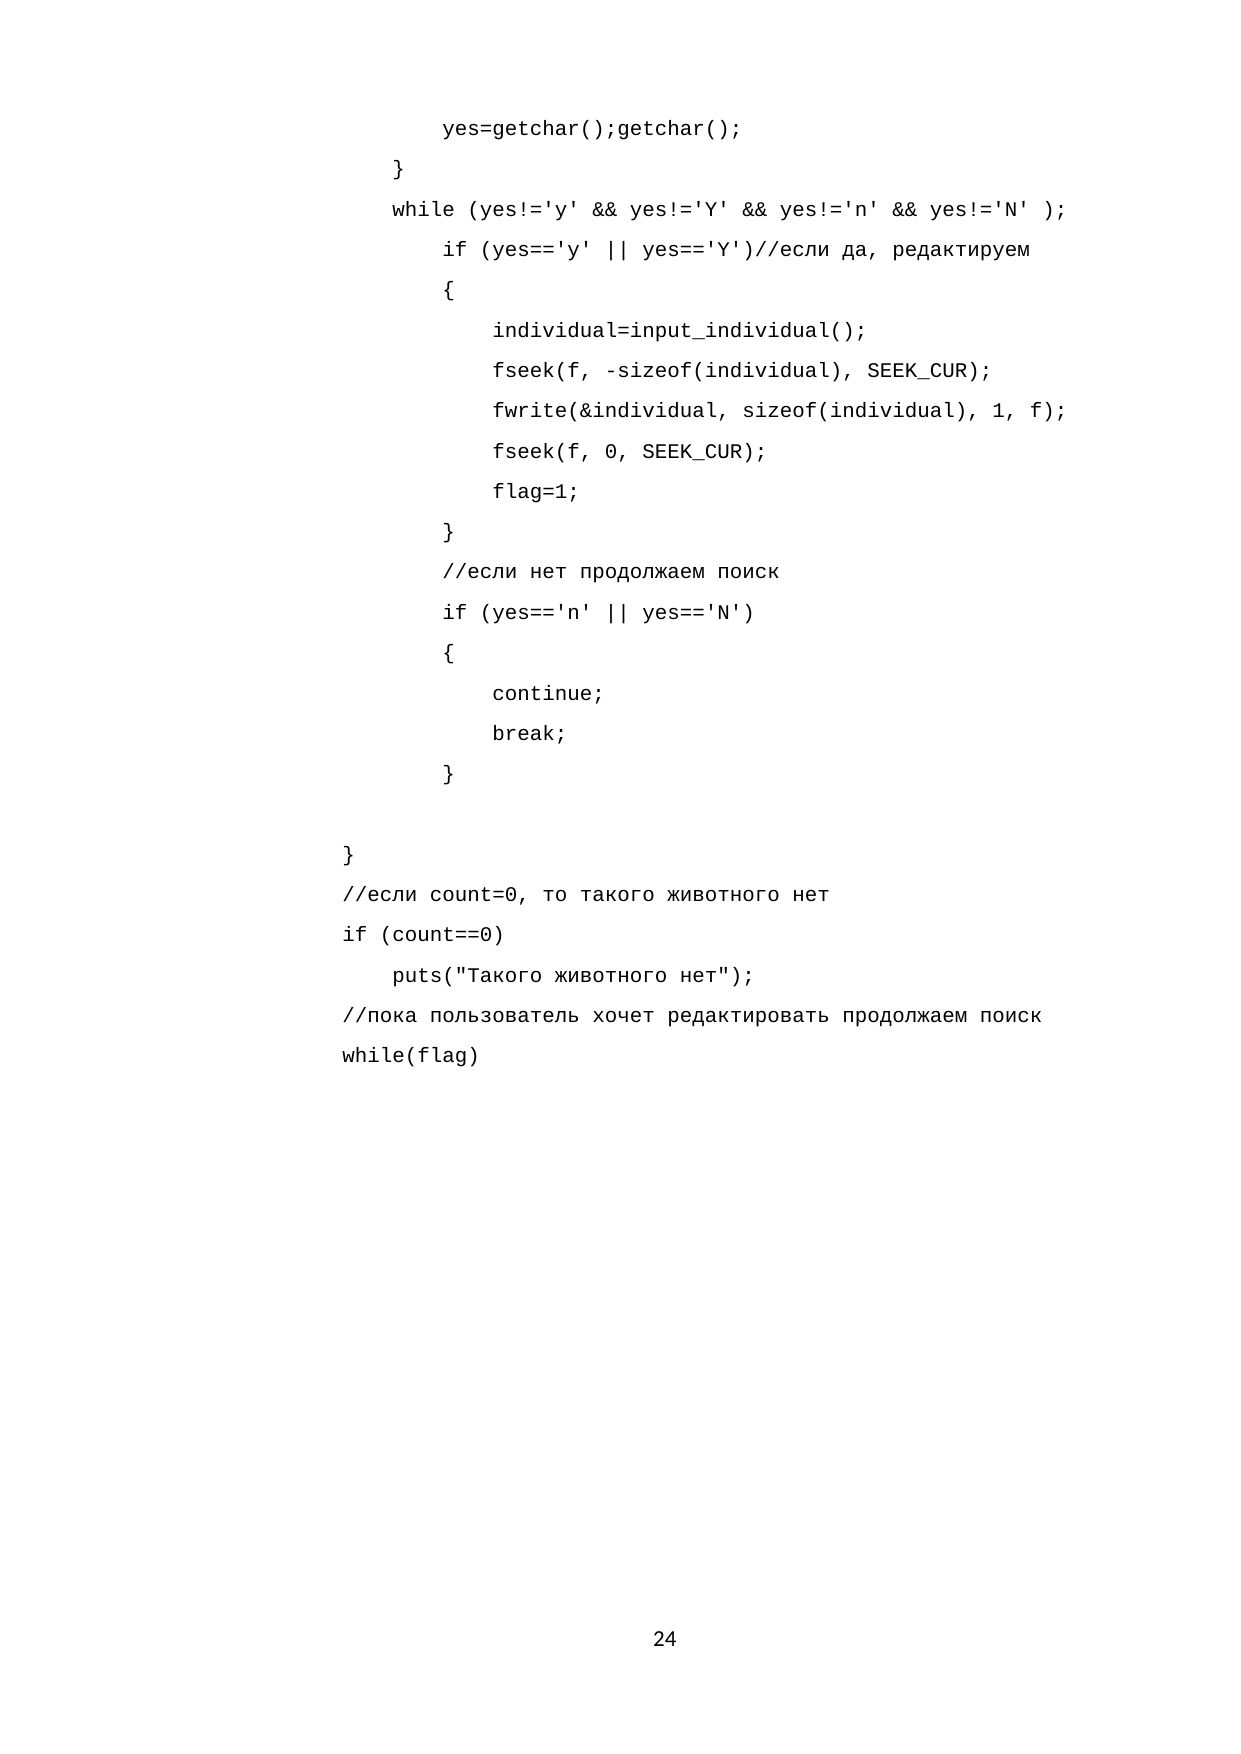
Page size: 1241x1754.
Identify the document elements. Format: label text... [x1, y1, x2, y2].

text continue; [118, 682, 1152, 706]
text yes=getchar();getchar(); [118, 118, 1152, 142]
text } [118, 844, 1152, 867]
text fseek(f, 0, SEEK_CUR); [118, 441, 1152, 464]
text puts("Такого животного нет"); [118, 965, 1152, 988]
text fwrite(&individual, sizeof(individual), 1, f); [118, 400, 1152, 424]
text { [118, 642, 1152, 666]
text } [118, 158, 1152, 182]
text while(flag) [118, 1045, 1152, 1069]
text fseek(f, -sizeof(individual), SEEK_CUR); [118, 360, 1152, 384]
text while (yes!='y' && yes!='Y' && yes!='n' && yes!='N' ); [118, 199, 1152, 222]
text //пока пользователь хочет редактировать продолжаем поиск [118, 1005, 1152, 1029]
text } [118, 763, 1152, 787]
text if (yes=='y' || yes=='Y')//если да, редактируем [118, 239, 1152, 263]
text //если count=0, то такого животного нет [118, 884, 1152, 908]
text if (count==0) [118, 924, 1152, 948]
text break; [118, 723, 1152, 746]
text individual=input_individual(); [118, 320, 1152, 343]
text flag=1; [118, 481, 1152, 504]
text { [118, 279, 1152, 303]
text } [118, 521, 1152, 545]
text if (yes=='n' || yes=='N') [118, 602, 1152, 626]
text //если нет продолжаем поиск [118, 562, 1152, 585]
